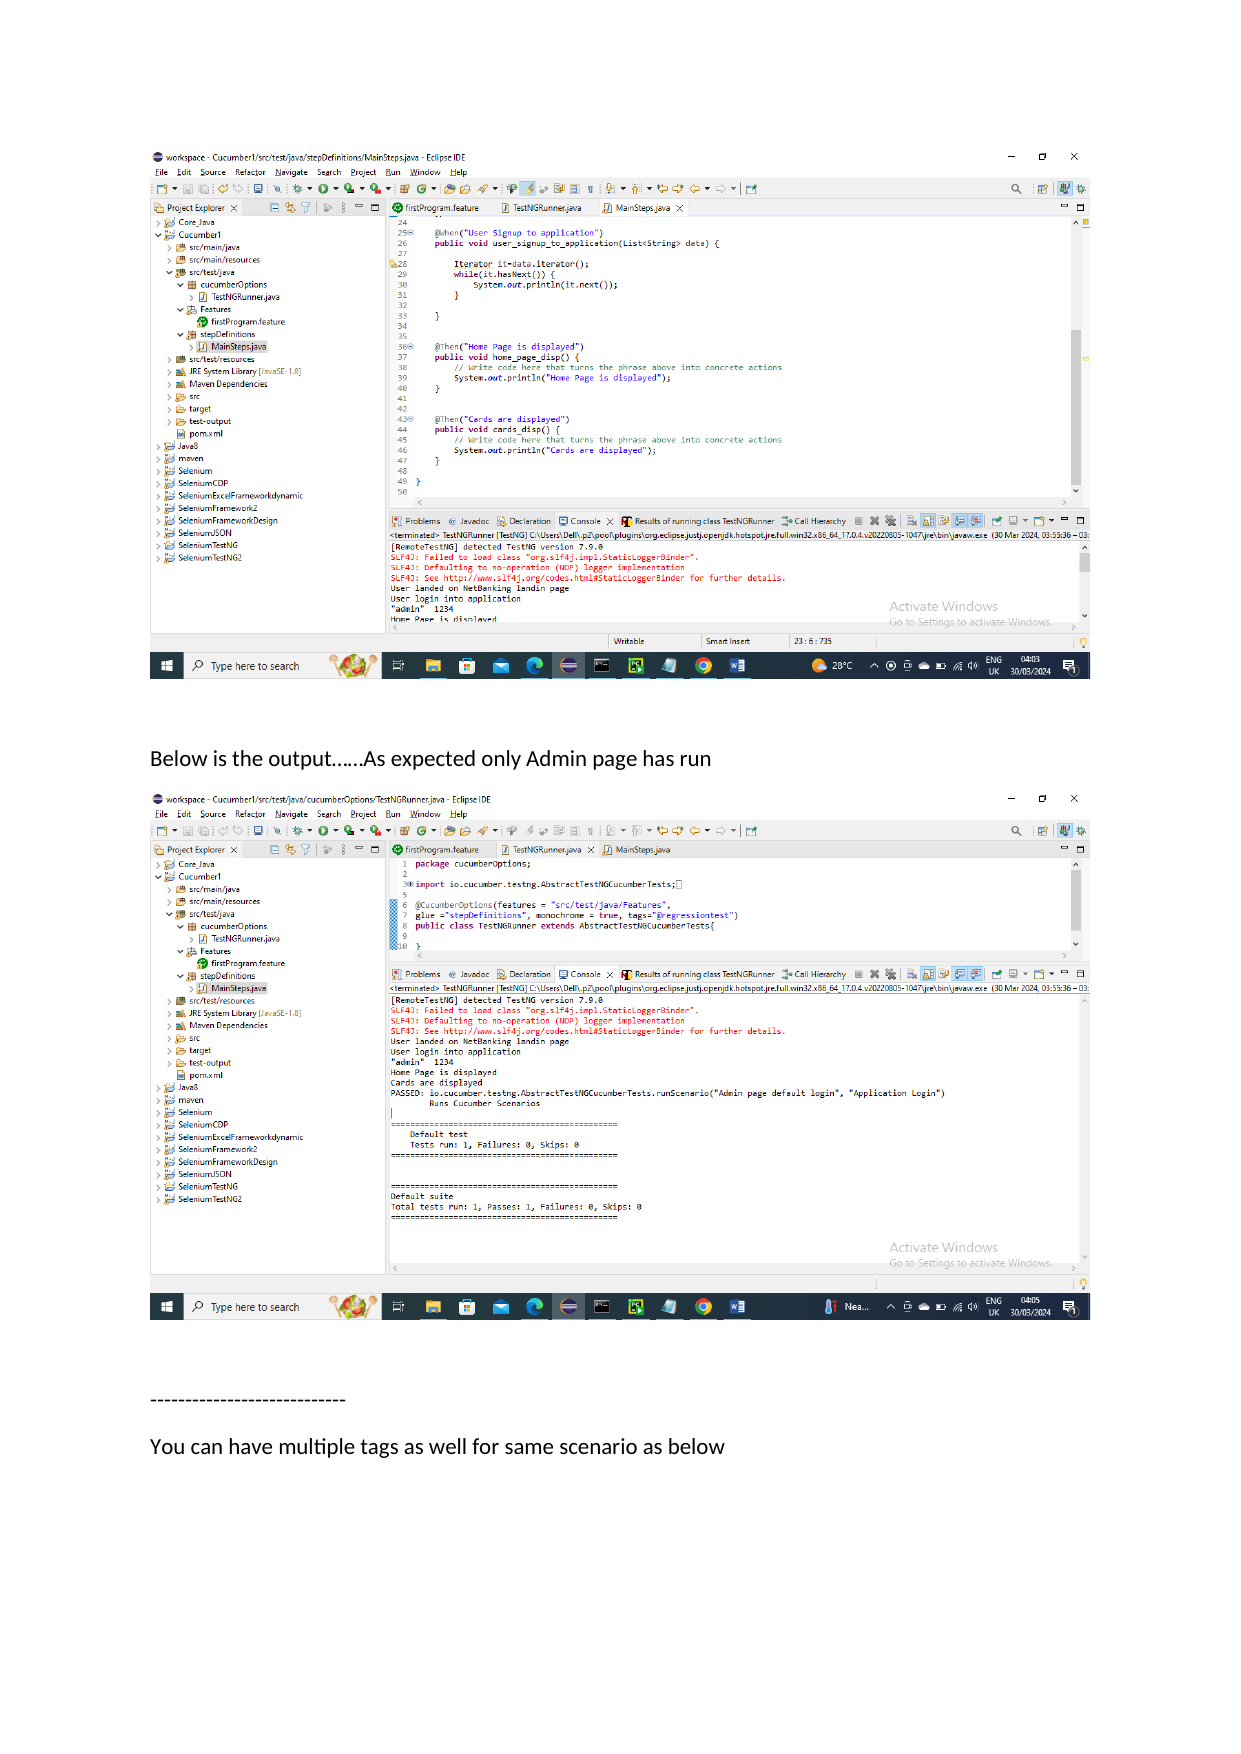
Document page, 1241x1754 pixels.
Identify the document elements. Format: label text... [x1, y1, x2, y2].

text You can have multiple tags as well for same scenario as below [150, 1432, 1090, 1461]
picture [150, 150, 1091, 679]
text Below is the output……As expected only Admin page has run [150, 744, 1090, 772]
picture [150, 791, 1091, 1320]
text ---------------------------- [150, 1386, 1090, 1414]
